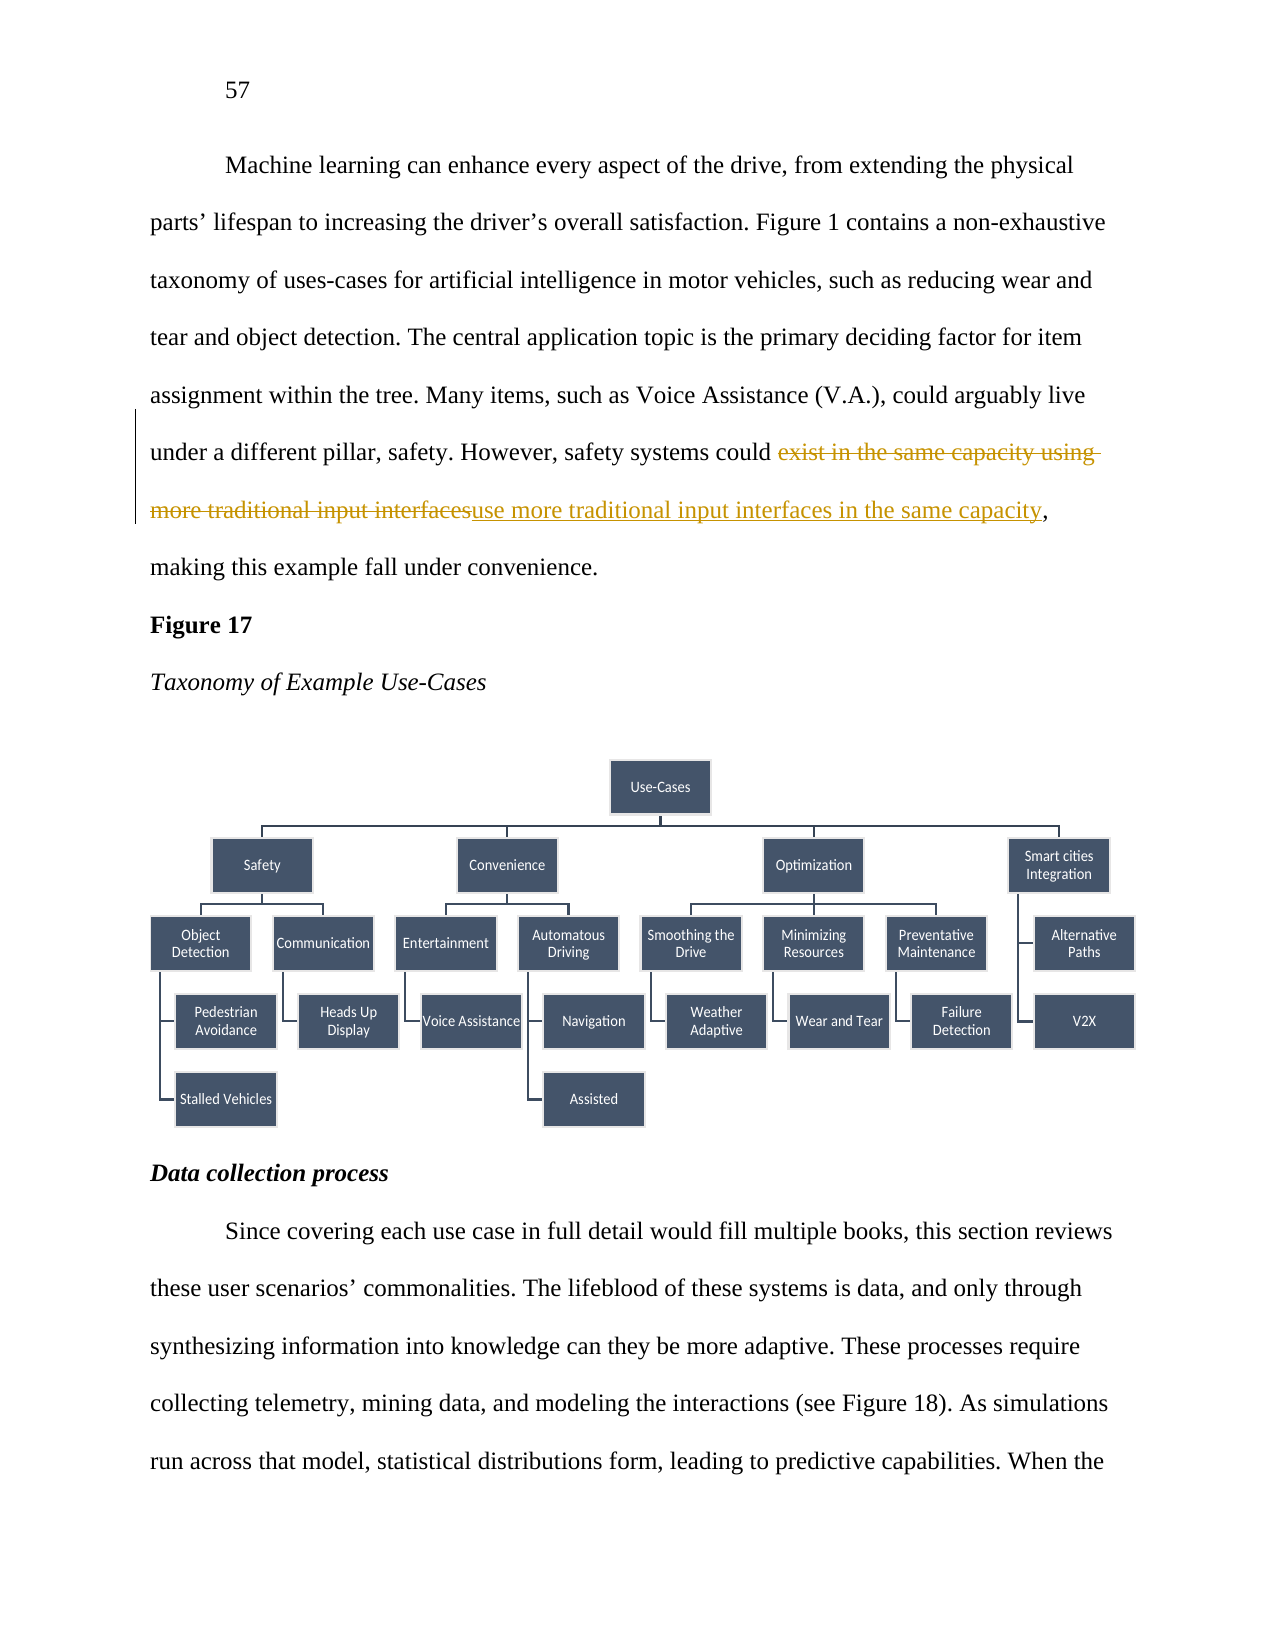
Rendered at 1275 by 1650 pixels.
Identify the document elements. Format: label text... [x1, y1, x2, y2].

subtitle Data collection process [150, 1158, 1125, 1187]
text Figure 17 Taxonomy of Example Use-Cases [150, 610, 1125, 696]
text Machine learning can enhance every aspect of the drive, from extending the physical parts’ lifespan to increasing the driver’s overall satisfaction. Figure 1 contains a non-exhaustive taxonomy of uses-cases for artificial intelligence in motor vehicles, such as reducing wear and tear and object detection. The central application topic is the primary deciding factor for item assignment within the tree. Many items, such as Voice Assistance (V.A.), could arguably live under a different pillar, safety. However, safety systems could , making this example fall under convenience. [150, 150, 1125, 581]
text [150, 1216, 1125, 1475]
